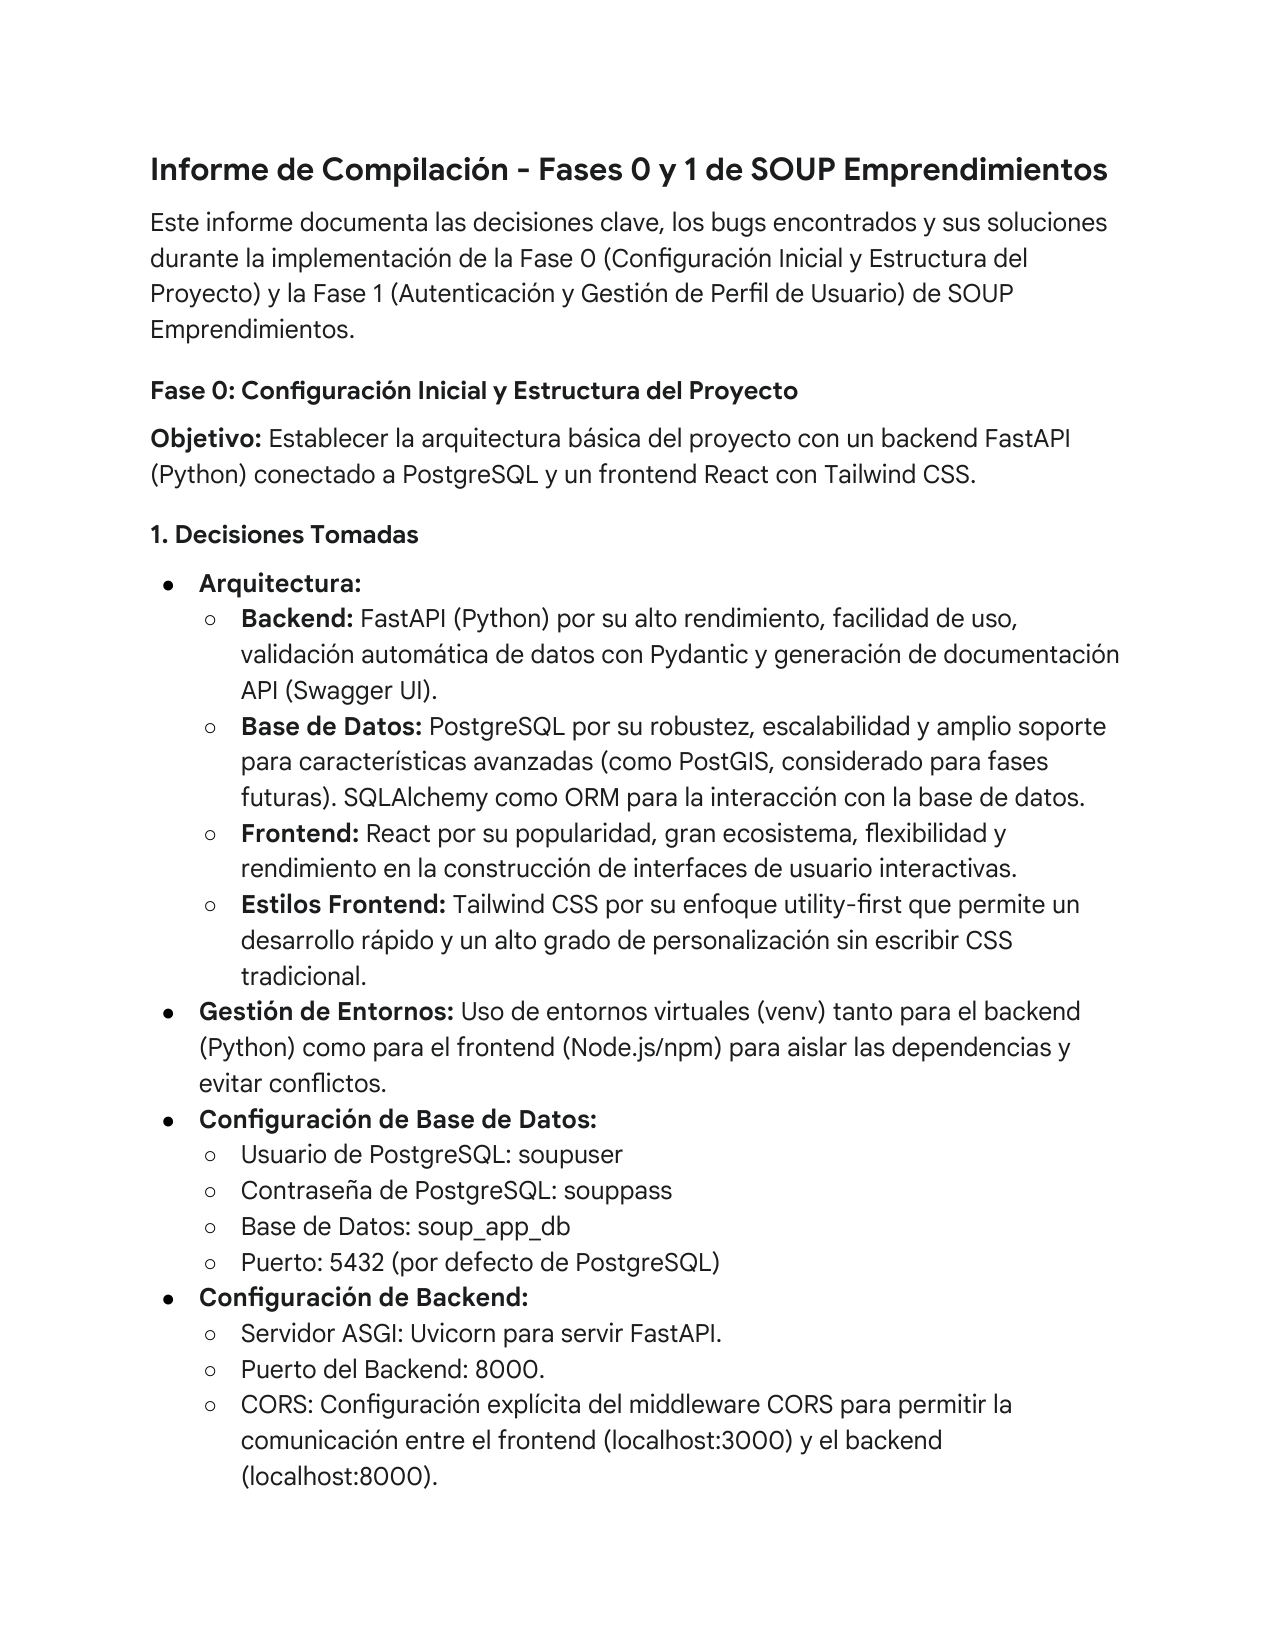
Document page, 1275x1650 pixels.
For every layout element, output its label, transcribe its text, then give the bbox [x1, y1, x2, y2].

text Objetivo: Establecer la arquitectura básica del proyecto con un backend FastAPI (Python) conectado a PostgreSQL y un frontend React con Tailwind CSS. [150, 423, 1125, 490]
list Frontend: React por su popularidad, gran ecosistema, flexibilidad y rendimiento en la construcción de interfaces de usuario interactivas. [203, 818, 1125, 885]
list Arquitectura: [161, 568, 1125, 599]
subtitle Fase 0: Configuración Inicial y Estructura del Proyecto [150, 375, 1125, 406]
list Gestión de Entornos: Uso de entornos virtuales (venv) tanto para el backend (Python) como para el frontend (Node.js/npm) para aislar las dependencias y evitar conflictos. [161, 997, 1125, 1099]
list Backend: FastAPI (Python) por su alto rendimiento, facilidad de uso, validación automática de datos con Pydantic y generación de documentación API (Swagger UI). [203, 604, 1125, 706]
subtitle 1. Decisiones Tomadas [150, 520, 1125, 551]
list Base de Datos: PostgreSQL por su robustez, escalabilidad y amplio soporte para características avanzadas (como PostGIS, considerado para fases futuras). SQLAlchemy como ORM para la interacción con la base de datos. [203, 711, 1125, 814]
text Este informe documenta las decisiones clave, los bugs encontrados y sus soluciones durante la implementación de la Fase 0 (Configuración Inicial y Estructura del Proyecto) y la Fase 1 (Autenticación y Gestión de Perfil de Usuario) de SOUP Emprendimientos. [150, 207, 1125, 346]
list CORS: Configuración explícita del middleware CORS para permitir la comunicación entre el frontend (localhost:3000) y el backend (localhost:8000). [203, 1390, 1125, 1492]
list Servidor ASGI: Uvicorn para servir FastAPI. [203, 1318, 1125, 1349]
list Puerto: 5432 (por defecto de PostgreSQL) [203, 1247, 1125, 1278]
list Configuración de Base de Datos: [161, 1104, 1125, 1135]
list Contraseña de PostgreSQL: souppass [203, 1175, 1125, 1207]
subtitle Informe de Compilación - Fases 0 y 1 de SOUP Emprendimientos [150, 150, 1125, 189]
list Base de Datos: soup_app_db [203, 1211, 1125, 1242]
list Estilos Frontend: Tailwind CSS por su enfoque utility-first que permite un desarrollo rápido y un alto grado de personalización sin escribir CSS tradicional. [203, 889, 1125, 992]
list Puerto del Backend: 8000. [203, 1354, 1125, 1385]
list Configuración de Backend: [161, 1282, 1125, 1314]
list Usuario de PostgreSQL: soupuser [203, 1139, 1125, 1171]
